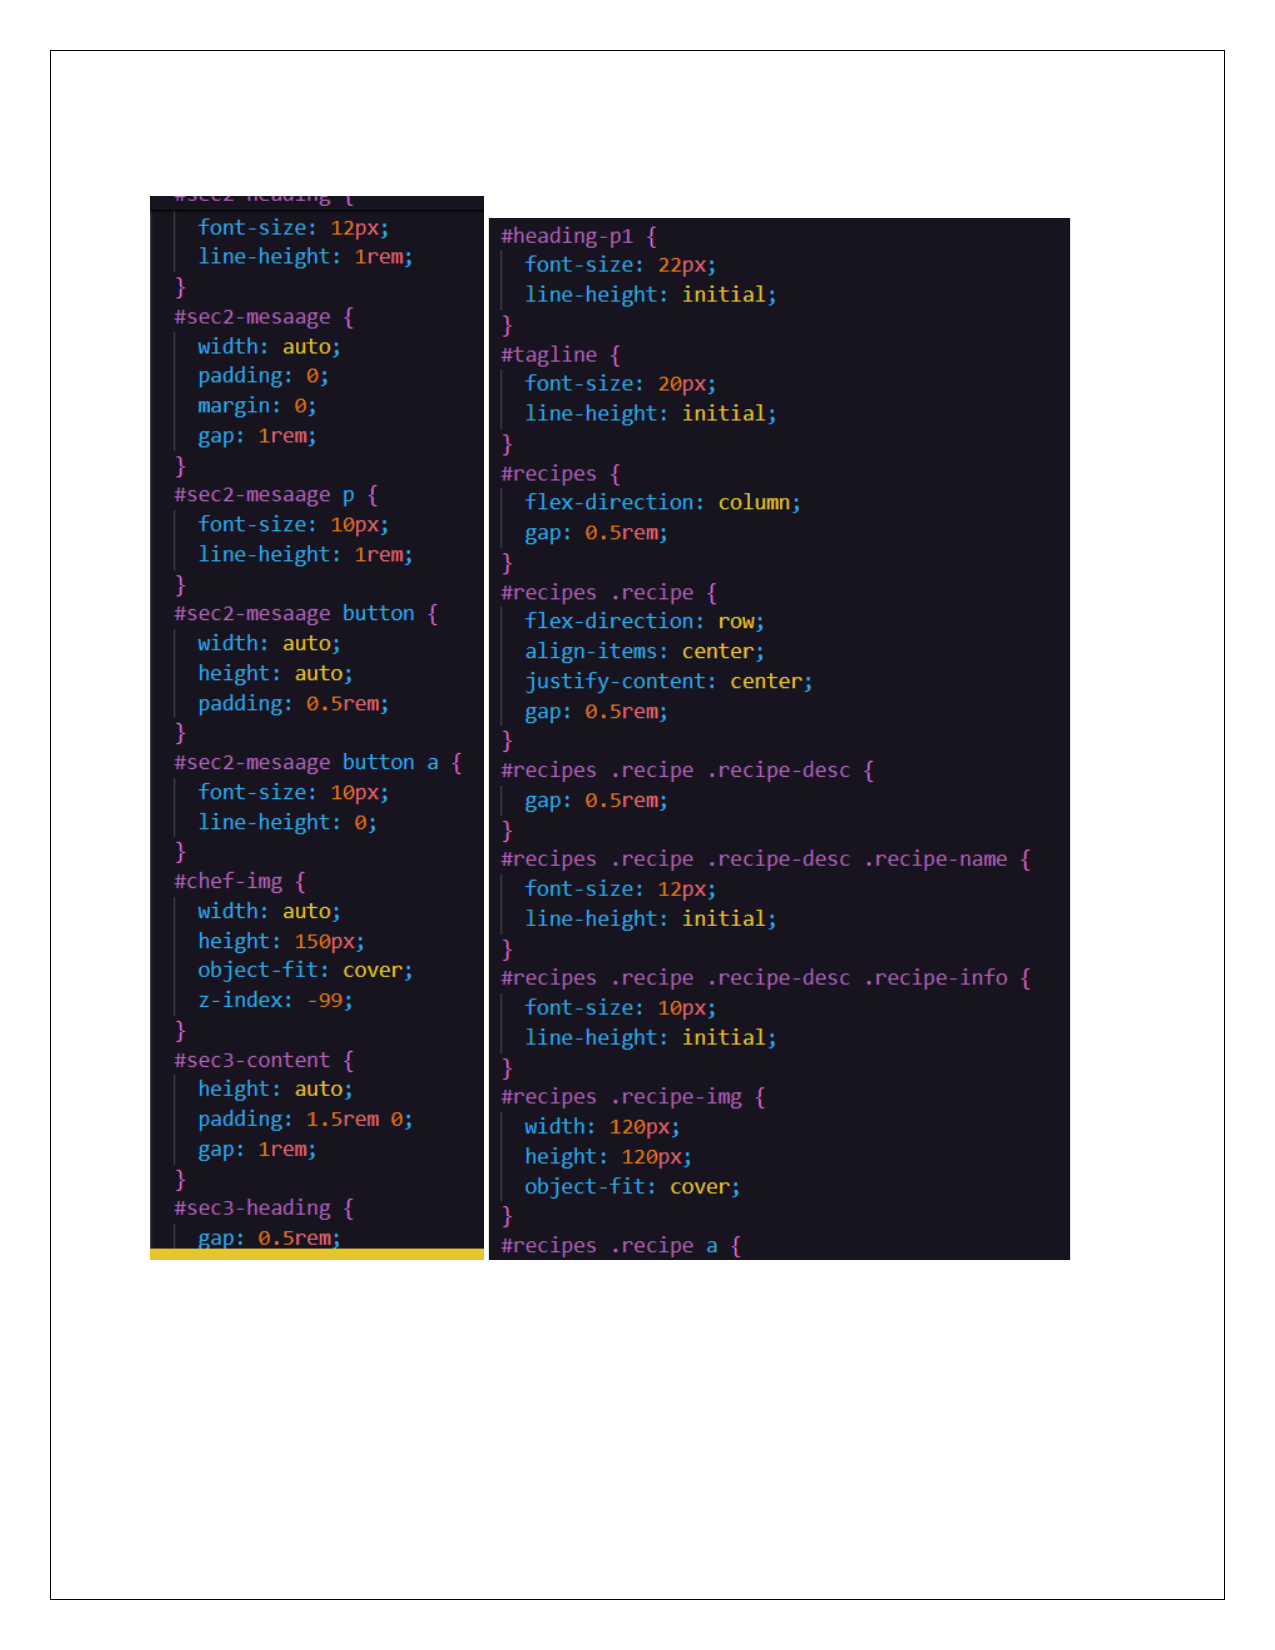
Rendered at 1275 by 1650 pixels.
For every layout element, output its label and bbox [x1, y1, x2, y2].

picture [488, 218, 1071, 1260]
picture [150, 196, 484, 1260]
